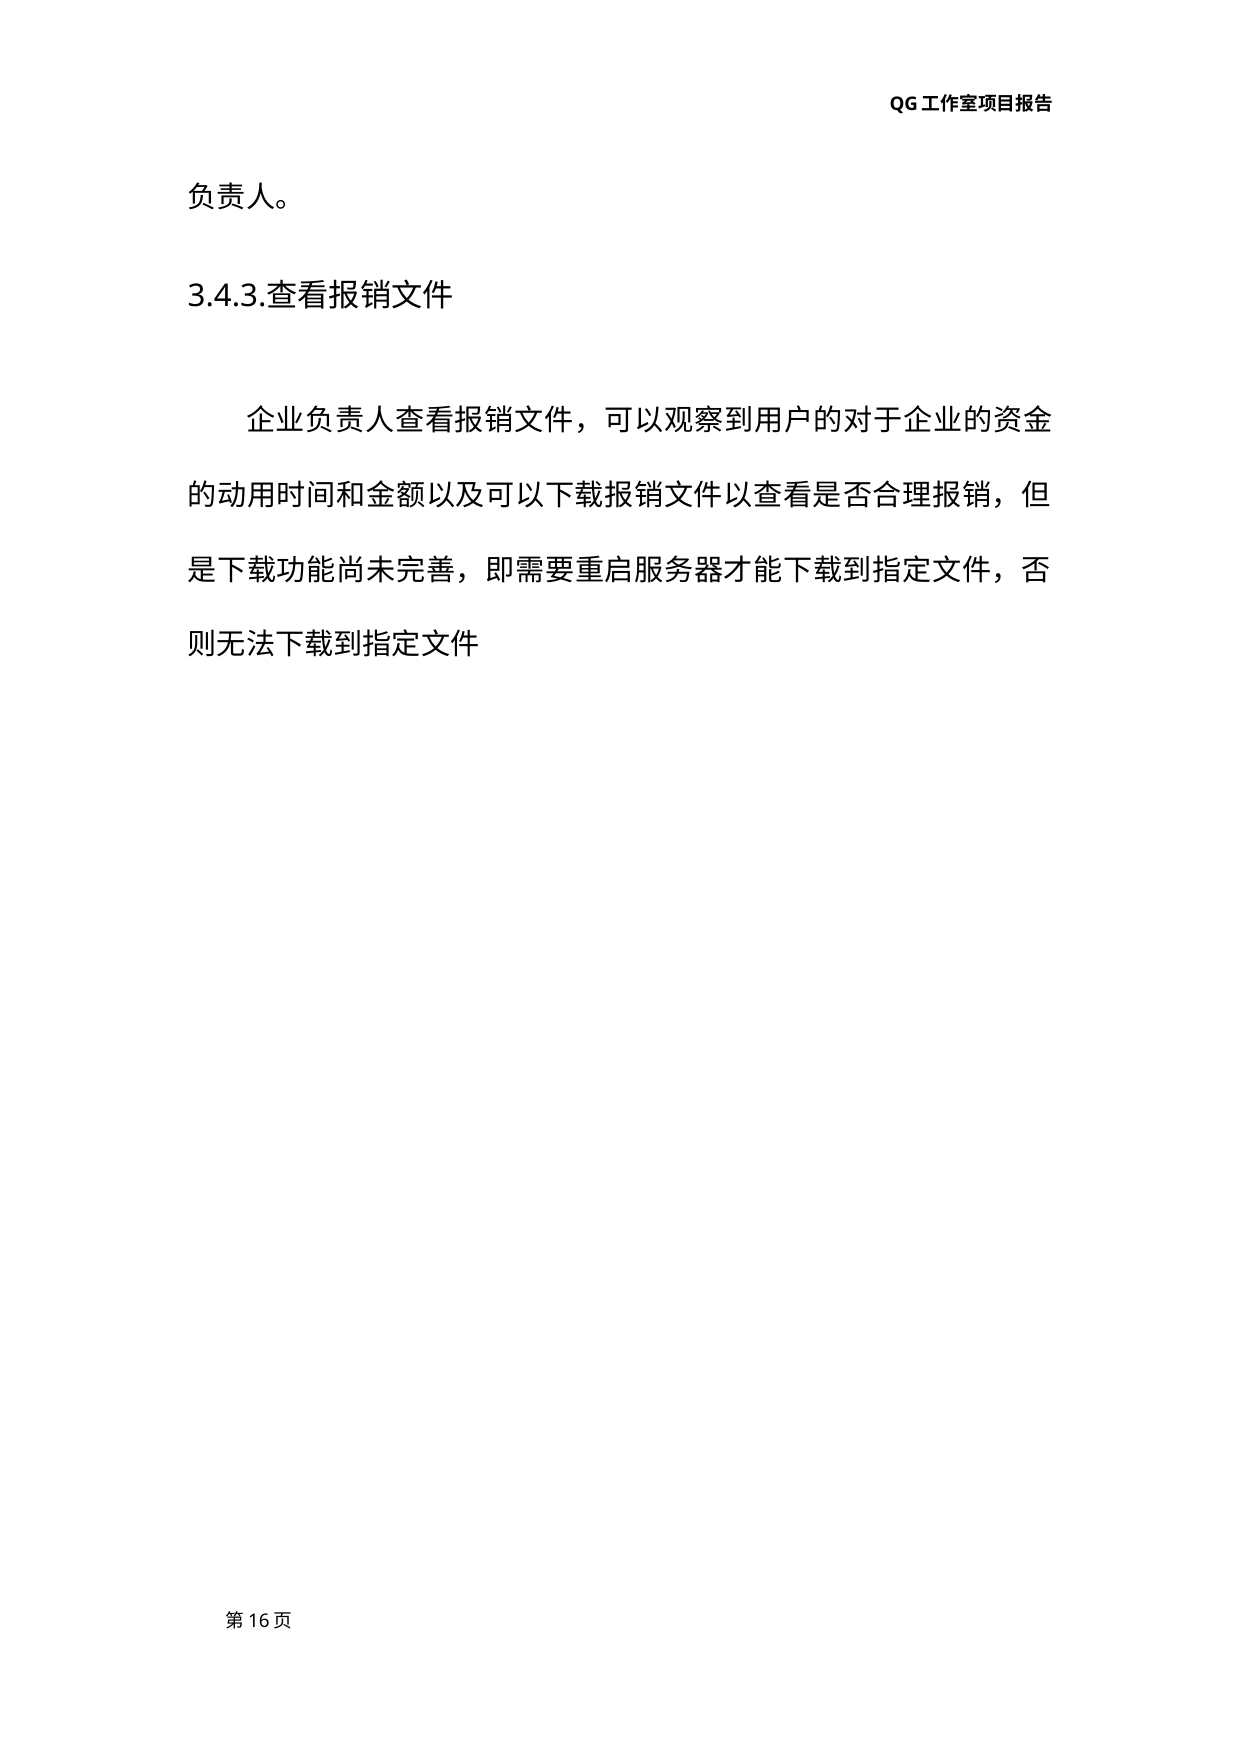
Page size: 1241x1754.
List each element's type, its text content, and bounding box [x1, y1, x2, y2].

subtitle 查看报销文件 [187, 260, 1053, 325]
text 企业负责人查看报销文件，可以观察到用户的对于企业的资金的动用时间和金额以及可以下载报销文件以查看是否合理报销，但是下载功能尚未完善，即需要重启服务器才能下载到指定文件，否则无法下载到指定文件 [187, 386, 1053, 674]
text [187, 162, 1053, 227]
